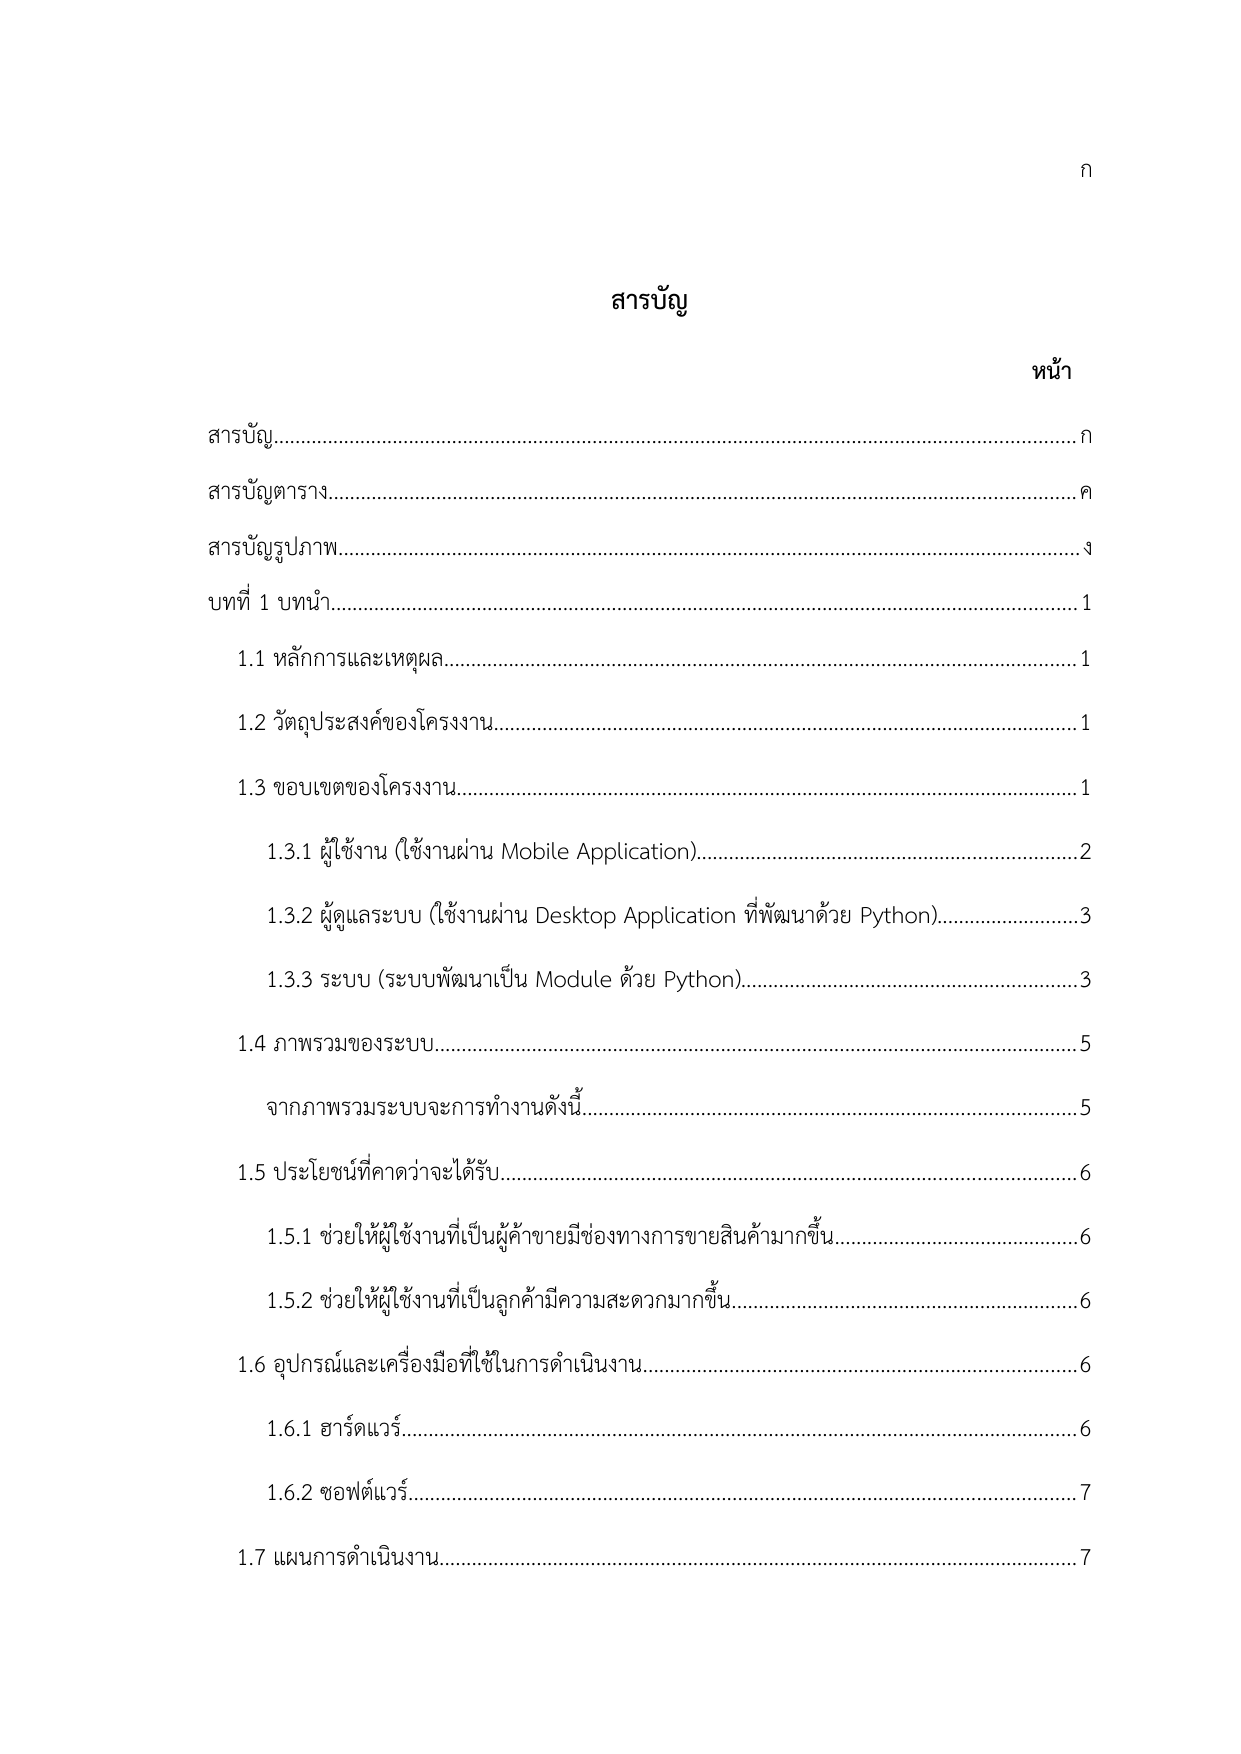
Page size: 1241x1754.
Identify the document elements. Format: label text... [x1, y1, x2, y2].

text 1.6.1 ฮาร์ดแวร์ 6 [266, 1407, 1092, 1445]
text สารบัญ [207, 276, 1092, 318]
text 1.3.2 ผู้ดูแลระบบ (ใช้งานผ่าน Desktop Application ที่พัฒนาด้วย Python) 3 [266, 894, 1092, 932]
text 1.3.1 ผู้ใช้งาน (ใช้งานผ่าน Mobile Application) 2 [266, 830, 1092, 867]
text 1.5.2 ช่วยให้ผู้ใช้งานที่เป็นลูกค้ามีความสะดวกมากขึ้น 6 [266, 1279, 1092, 1317]
text บทที่ 1 บทนำ 1 [207, 581, 1092, 619]
text 1.6.2 ซอฟต์แวร์ 7 [266, 1471, 1092, 1509]
text สารบัญตาราง ค [207, 470, 1092, 507]
text 1.6 อุปกรณ์และเครื่องมือที่ใช้ในการดำเนินงาน 6 [236, 1343, 1092, 1381]
text สารบัญ ก [207, 414, 1092, 452]
text 1.1 หลักการและเหตุผล 1 [236, 637, 1092, 675]
text 1.5.1 ช่วยให้ผู้ใช้งานที่เป็นผู้ค้าขายมีช่องทางการขายสินค้ามากขึ้น 6 [266, 1215, 1092, 1252]
text 1.7 แผนการดำเนินงาน 7 [236, 1536, 1092, 1573]
text จากภาพรวมระบบจะการทำงานดังนี้ 5 [266, 1086, 1092, 1124]
text 1.3 ขอบเขตของโครงงาน 1 [236, 766, 1092, 803]
text 1.5 ประโยชน์ที่คาดว่าจะได้รับ 6 [236, 1151, 1092, 1188]
text 1.4 ภาพรวมของระบบ 5 [236, 1022, 1092, 1060]
text หน้า [207, 350, 1092, 387]
text 1.3.3 ระบบ (ระบบพัฒนาเป็น Module ด้วย Python) 3 [266, 958, 1092, 996]
text สารบัญรูปภาพ ง [207, 526, 1092, 563]
text 1.2 วัตถุประสงค์ของโครงงาน 1 [236, 701, 1092, 739]
